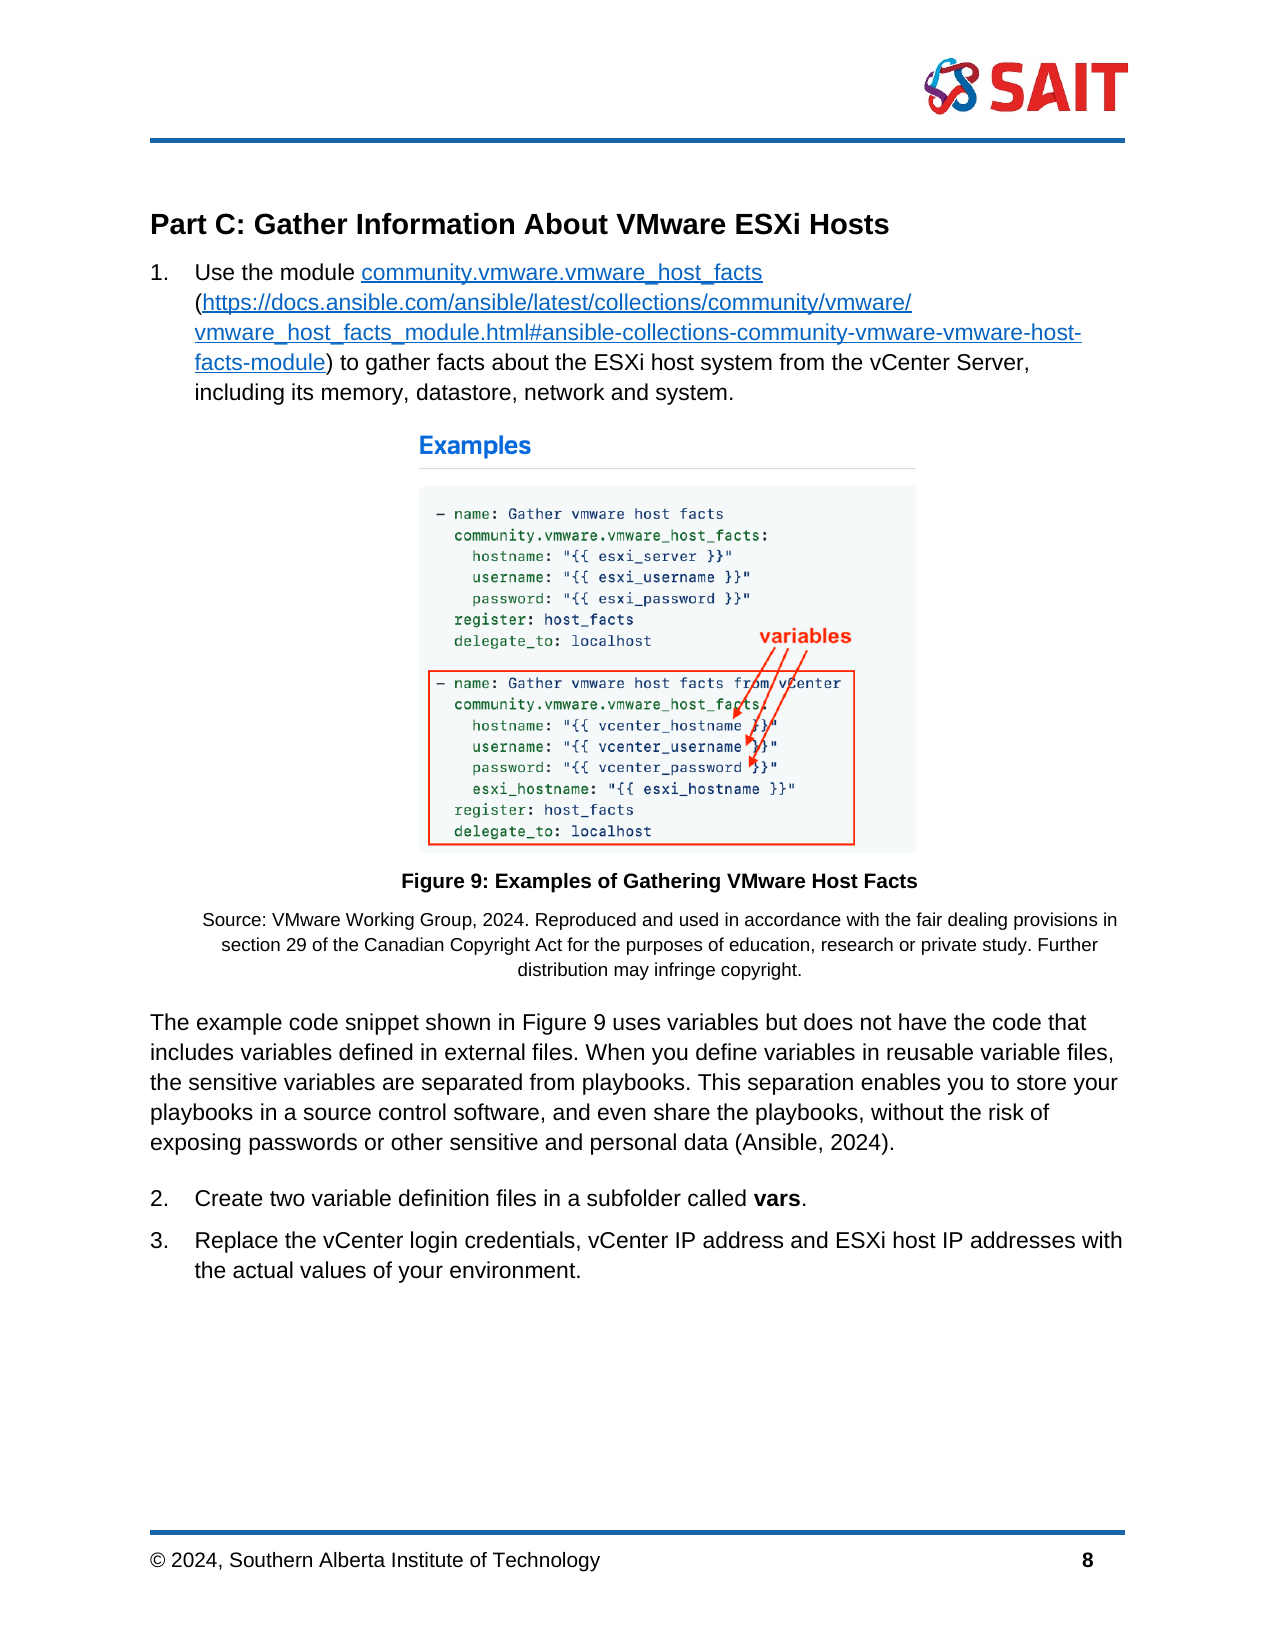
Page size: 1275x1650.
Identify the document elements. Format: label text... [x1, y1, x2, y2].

picture [403, 422, 916, 853]
list Create two variable definition files in a subfolder called vars. [150, 1184, 1125, 1211]
subtitle Part C: Gather Information About VMware ESXi Hosts [150, 207, 1125, 241]
picture [900, 34, 1152, 138]
text The example code snippet shown in Figure 9 uses variables but does not have the code that includes variables defined in external files. When you define variables in reusable variable files, the sensitive variables are separated from playbooks. This separation enables you to store your playbooks in a source control software, and even share the playbooks, without the risk of exposing passwords or other sensitive and personal data (Ansible, 2024). [150, 1008, 1125, 1156]
list Figure 9: Examples of Gathering VMware Host Facts [194, 869, 1125, 893]
list Use the module community.vmware.vmware_host_facts (https://docs.ansible.com/ansible/latest/collections/community/vmware/vmware_host_facts_module.html#ansible-collections-community-vmware-vmware-host-facts-module) to gather facts about the ESXi host system from the vCenter Server, including its memory, datastore, network and system. [150, 258, 1125, 406]
list Replace the vCenter login credentials, vCenter IP address and ESXi host IP addresses with the actual values of your environment. [150, 1227, 1125, 1284]
list Source: VMware Working Group, 2024. Reproduced and used in accordance with the fair dealing provisions in section 29 of the Canadian Copyright Act for the purposes of education, research or private study. Further distribution may infringe copyright. [194, 909, 1125, 980]
